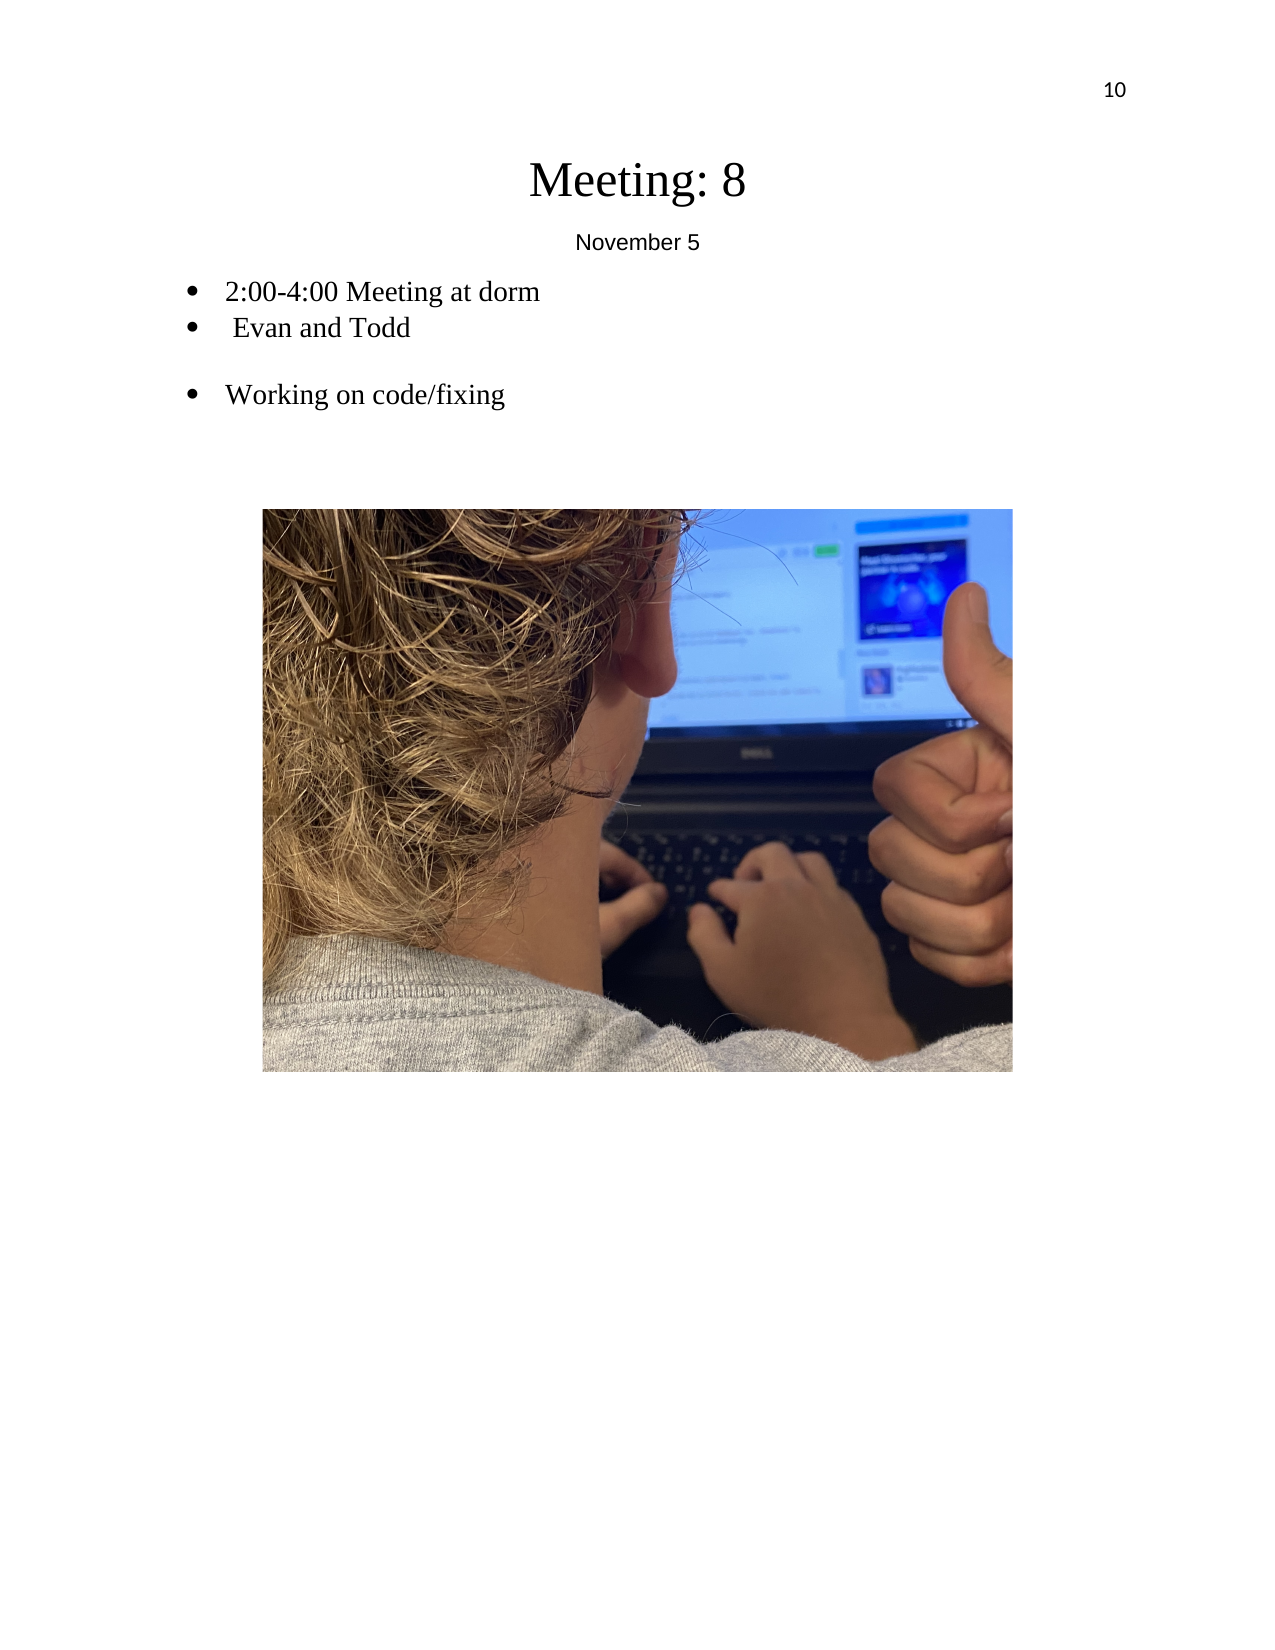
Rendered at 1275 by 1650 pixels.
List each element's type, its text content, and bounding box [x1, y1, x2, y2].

list 2:00-4:00 Meeting at dorm [187, 274, 1125, 307]
text November 5 [150, 229, 1125, 255]
list Evan and Todd [187, 310, 1125, 344]
list Working on code/fixing [187, 377, 1125, 411]
text Meeting: 8 [150, 150, 1125, 207]
